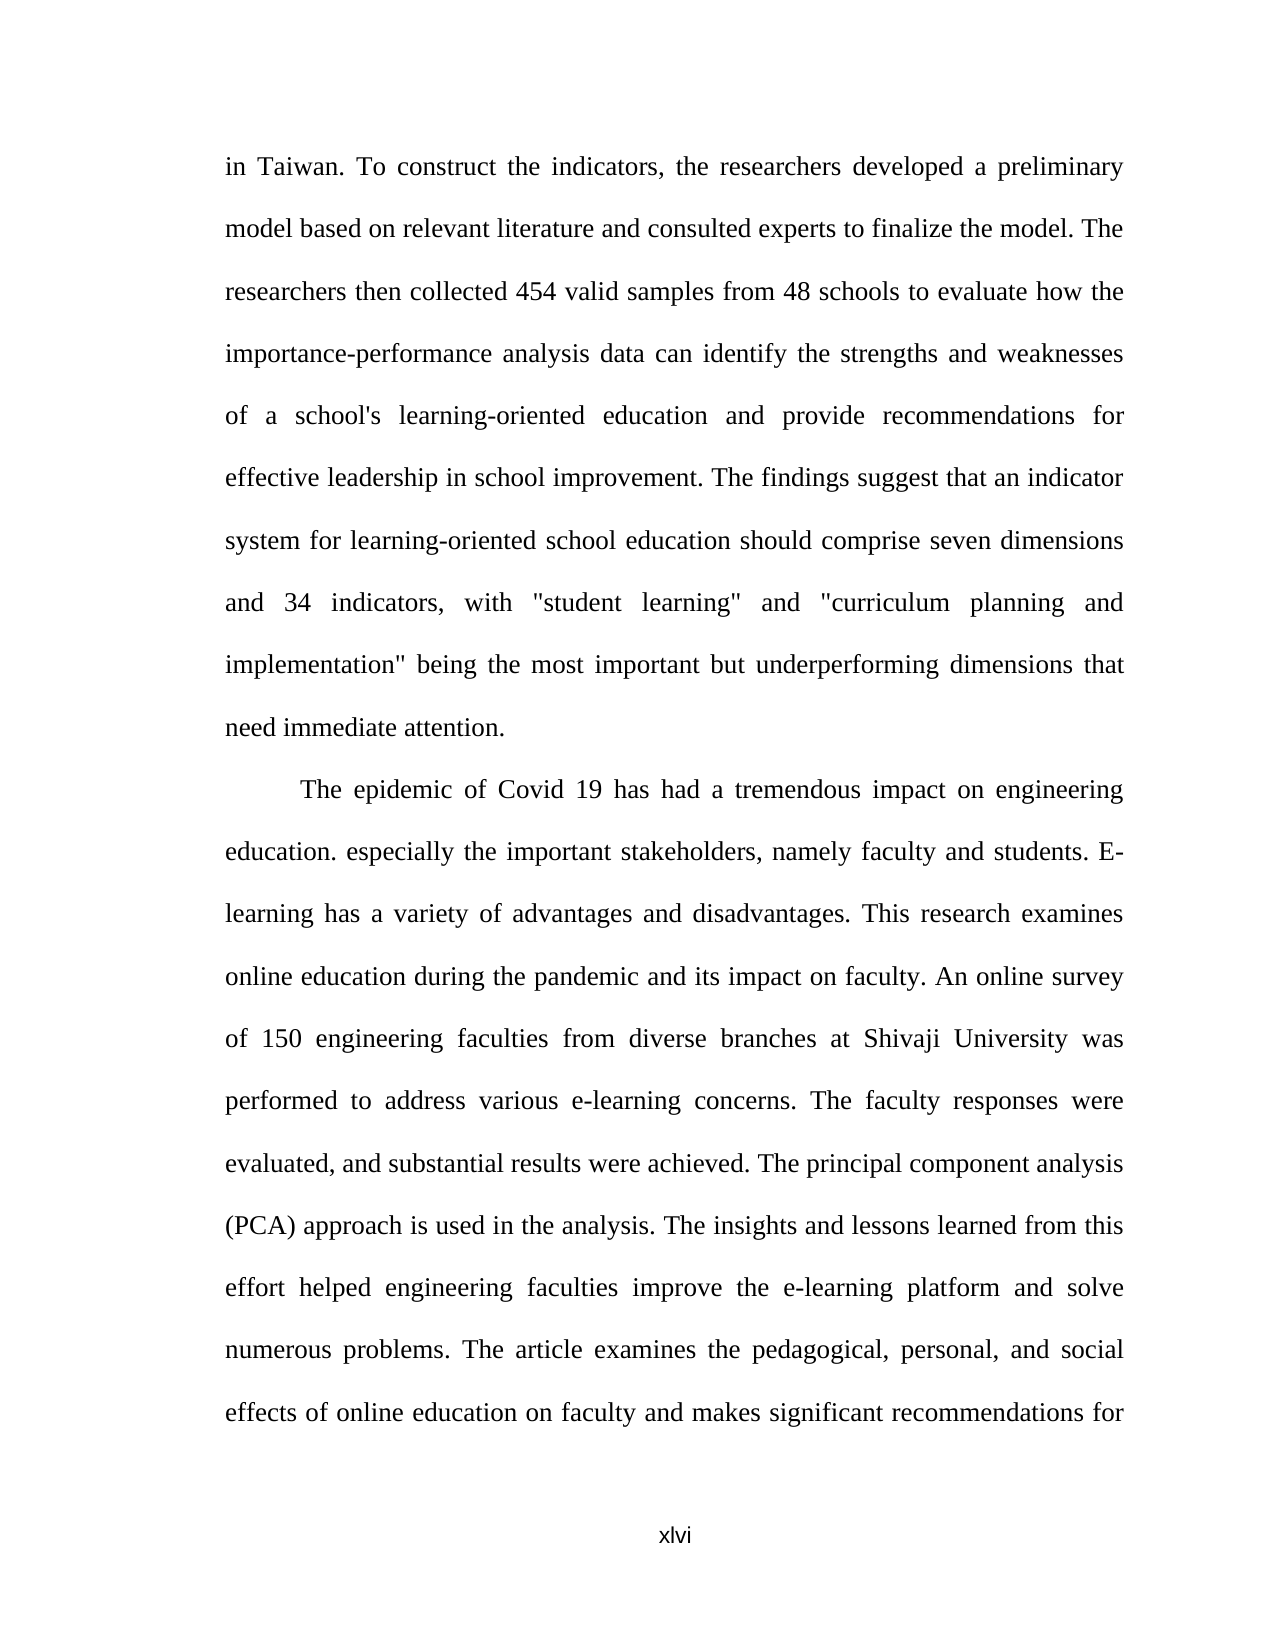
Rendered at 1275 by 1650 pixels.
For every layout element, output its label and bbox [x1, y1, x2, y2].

text [225, 773, 1125, 1427]
text [225, 150, 1125, 742]
